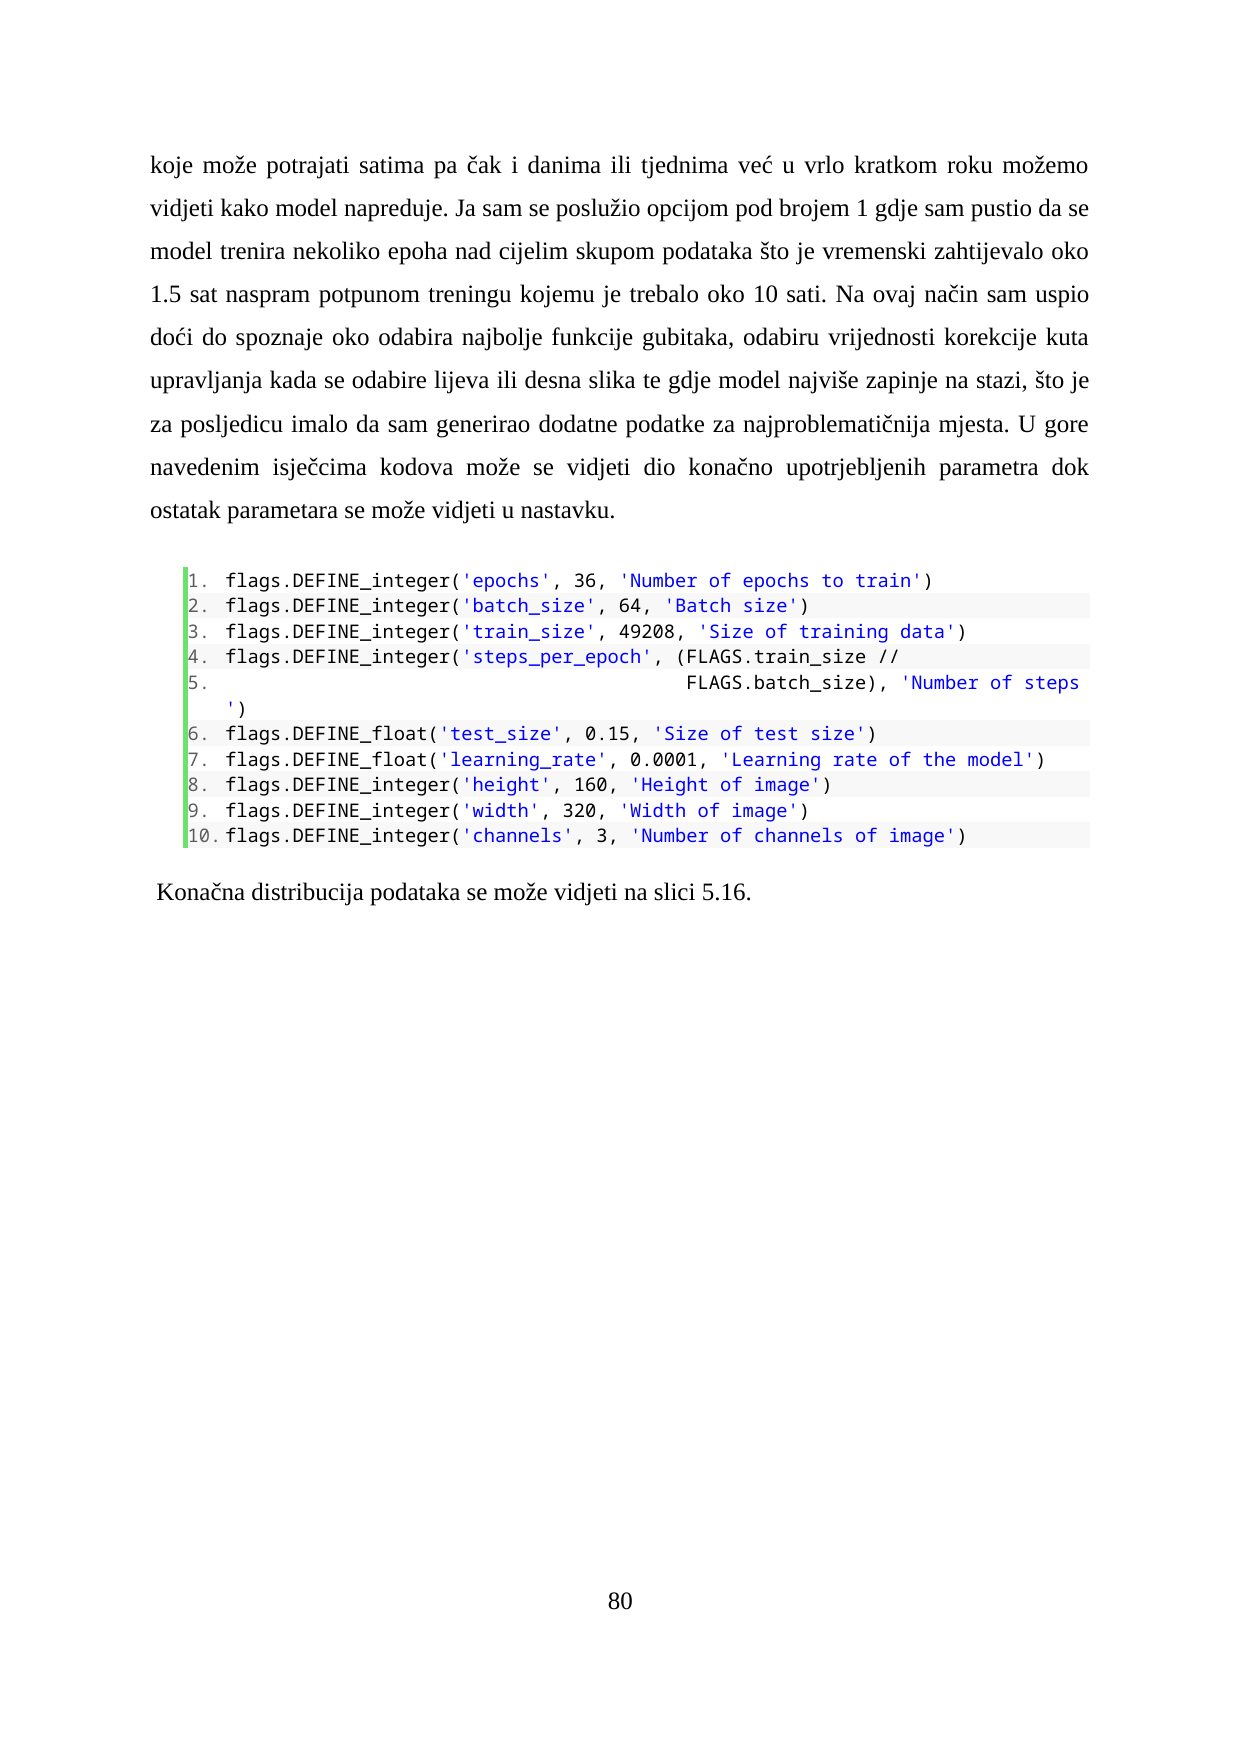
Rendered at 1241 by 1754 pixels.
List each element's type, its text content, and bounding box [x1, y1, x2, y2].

list flags.DEFINE_integer('channels', 3, 'Number of channels of image') [188, 822, 1090, 848]
list flags.DEFINE_integer('width', 320, 'Width of image') [188, 797, 1090, 822]
list flags.DEFINE_integer('train_size', 49208, 'Size of training data') [188, 618, 1090, 644]
list flags.DEFINE_integer('steps_per_epoch', (FLAGS.train_size // [188, 644, 1090, 669]
list flags.DEFINE_float('test_size', 0.15, 'Size of test size') [188, 720, 1090, 746]
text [150, 150, 1090, 524]
list flags.DEFINE_integer('height', 160, 'Height of image') [188, 771, 1090, 797]
list flags.DEFINE_float('learning_rate', 0.0001, 'Learning rate of the model') [188, 746, 1090, 771]
text Konačna distribucija podataka se može vidjeti na slici 5.16. [150, 877, 1090, 906]
list flags.DEFINE_integer('epochs', 36, 'Number of epochs to train') [188, 567, 1090, 593]
list FLAGS.batch_size), 'Number of steps') [188, 669, 1090, 720]
list flags.DEFINE_integer('batch_size', 64, 'Batch size') [188, 593, 1090, 618]
